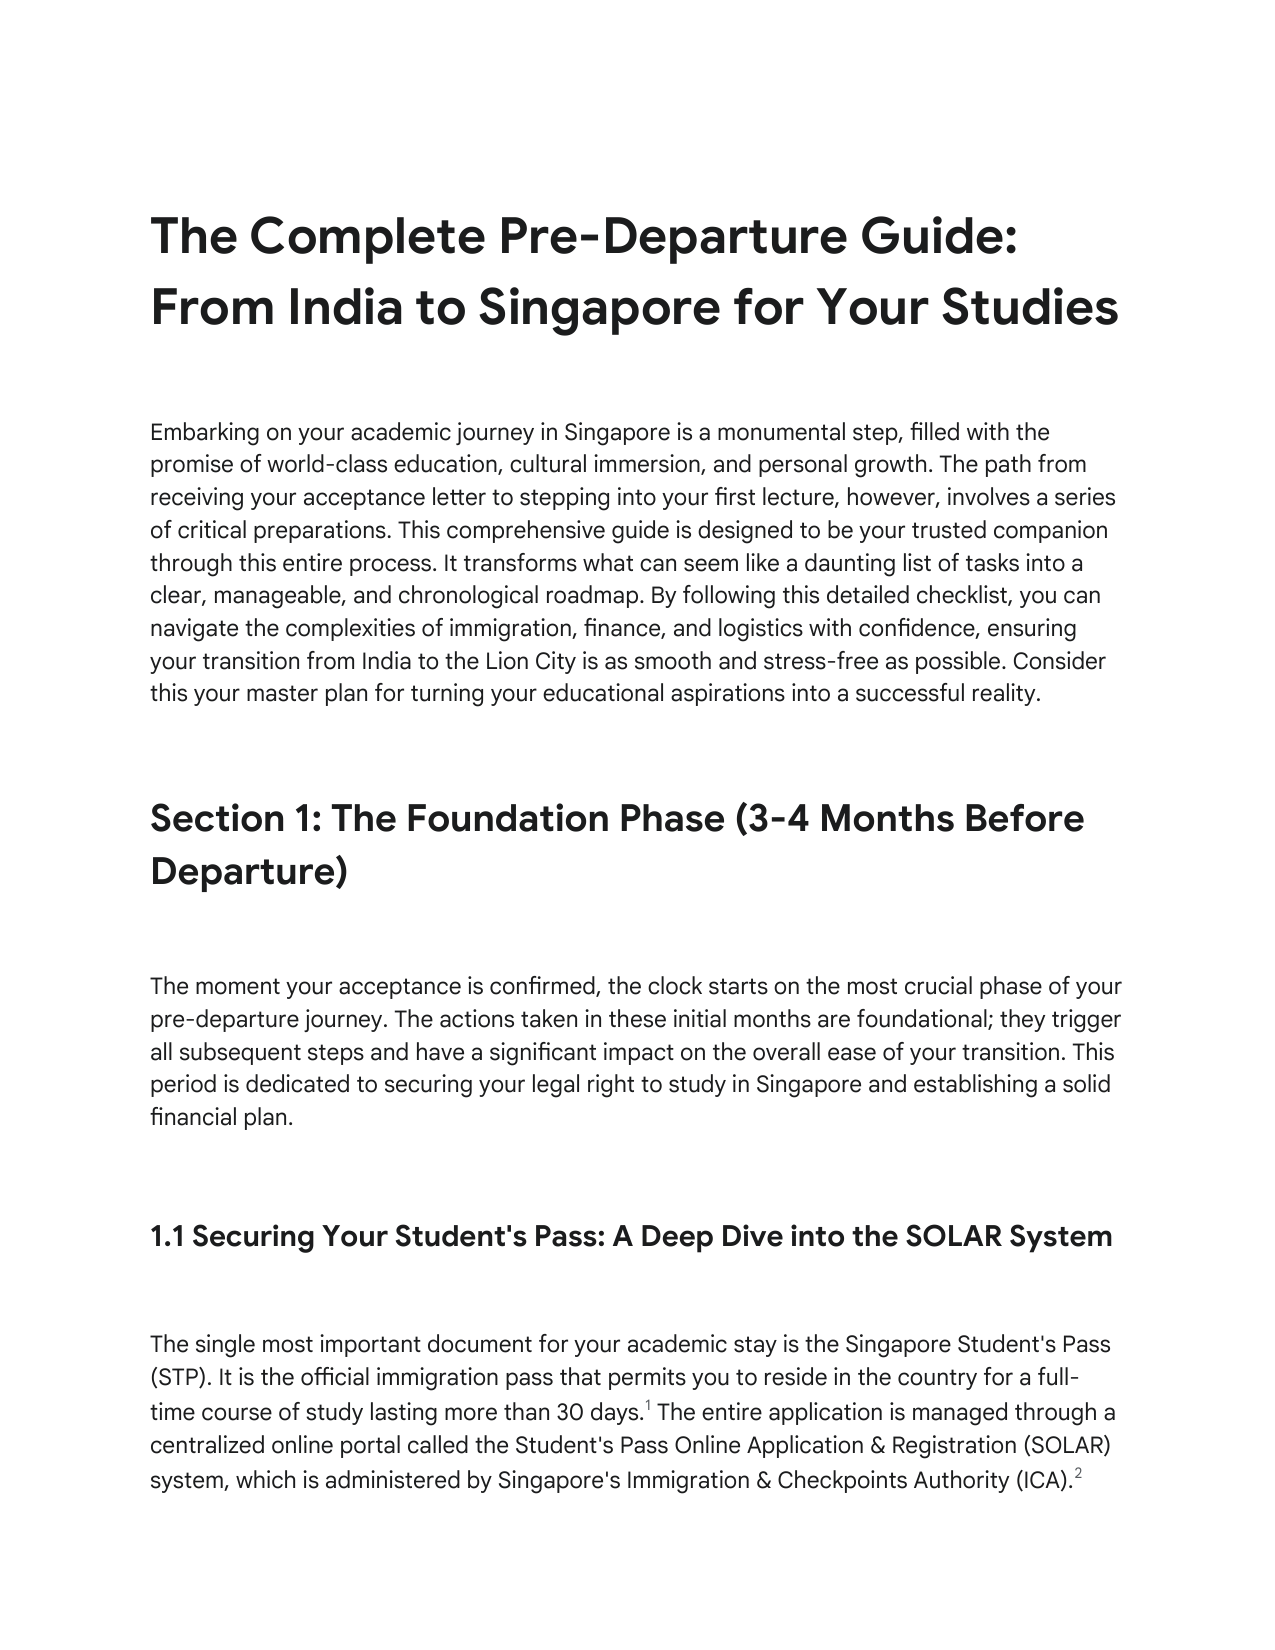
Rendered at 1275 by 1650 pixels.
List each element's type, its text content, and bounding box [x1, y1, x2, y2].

text Embarking on your academic journey in Singapore is a monumental step, filled with the promise of world-class education, cultural immersion, and personal growth. The path from receiving your acceptance letter to stepping into your first lecture, however, involves a series of critical preparations. This comprehensive guide is designed to be your trusted companion through this entire process. It transforms what can seem like a daunting list of tasks into a clear, manageable, and chronological roadmap. By following this detailed checklist, you can navigate the complexities of immigration, finance, and logistics with confidence, ensuring your transition from India to the Lion City is as smooth and stress-free as possible. Consider this your master plan for turning your educational aspirations into a successful reality. [150, 418, 1125, 708]
text The moment your acceptance is confirmed, the clock starts on the most crucial phase of your pre-departure journey. The actions taken in these initial months are foundational; they trigger all subsequent steps and have a significant impact on the overall ease of your transition. This period is dedicated to securing your legal right to study in Singapore and establishing a solid financial plan. [150, 972, 1125, 1132]
subtitle Section 1: The Foundation Phase (3-4 Months Before Departure) [150, 795, 1125, 896]
subtitle 1.1 Securing Your Student's Pass: A Deep Dive into the SOLAR System [150, 1218, 1125, 1255]
text The single most important document for your academic stay is the Singapore Student's Pass (STP). It is the official immigration pass that permits you to reside in the country for a full-time course of study lasting more than 30 days.1 The entire application is managed through a centralized online portal called the Student's Pass Online Application & Registration (SOLAR) system, which is administered by Singapore's Immigration & Checkpoints Authority (ICA).2 [150, 1330, 1125, 1496]
subtitle The Complete Pre-Departure Guide: From India to Singapore for Your Studies [150, 205, 1125, 339]
